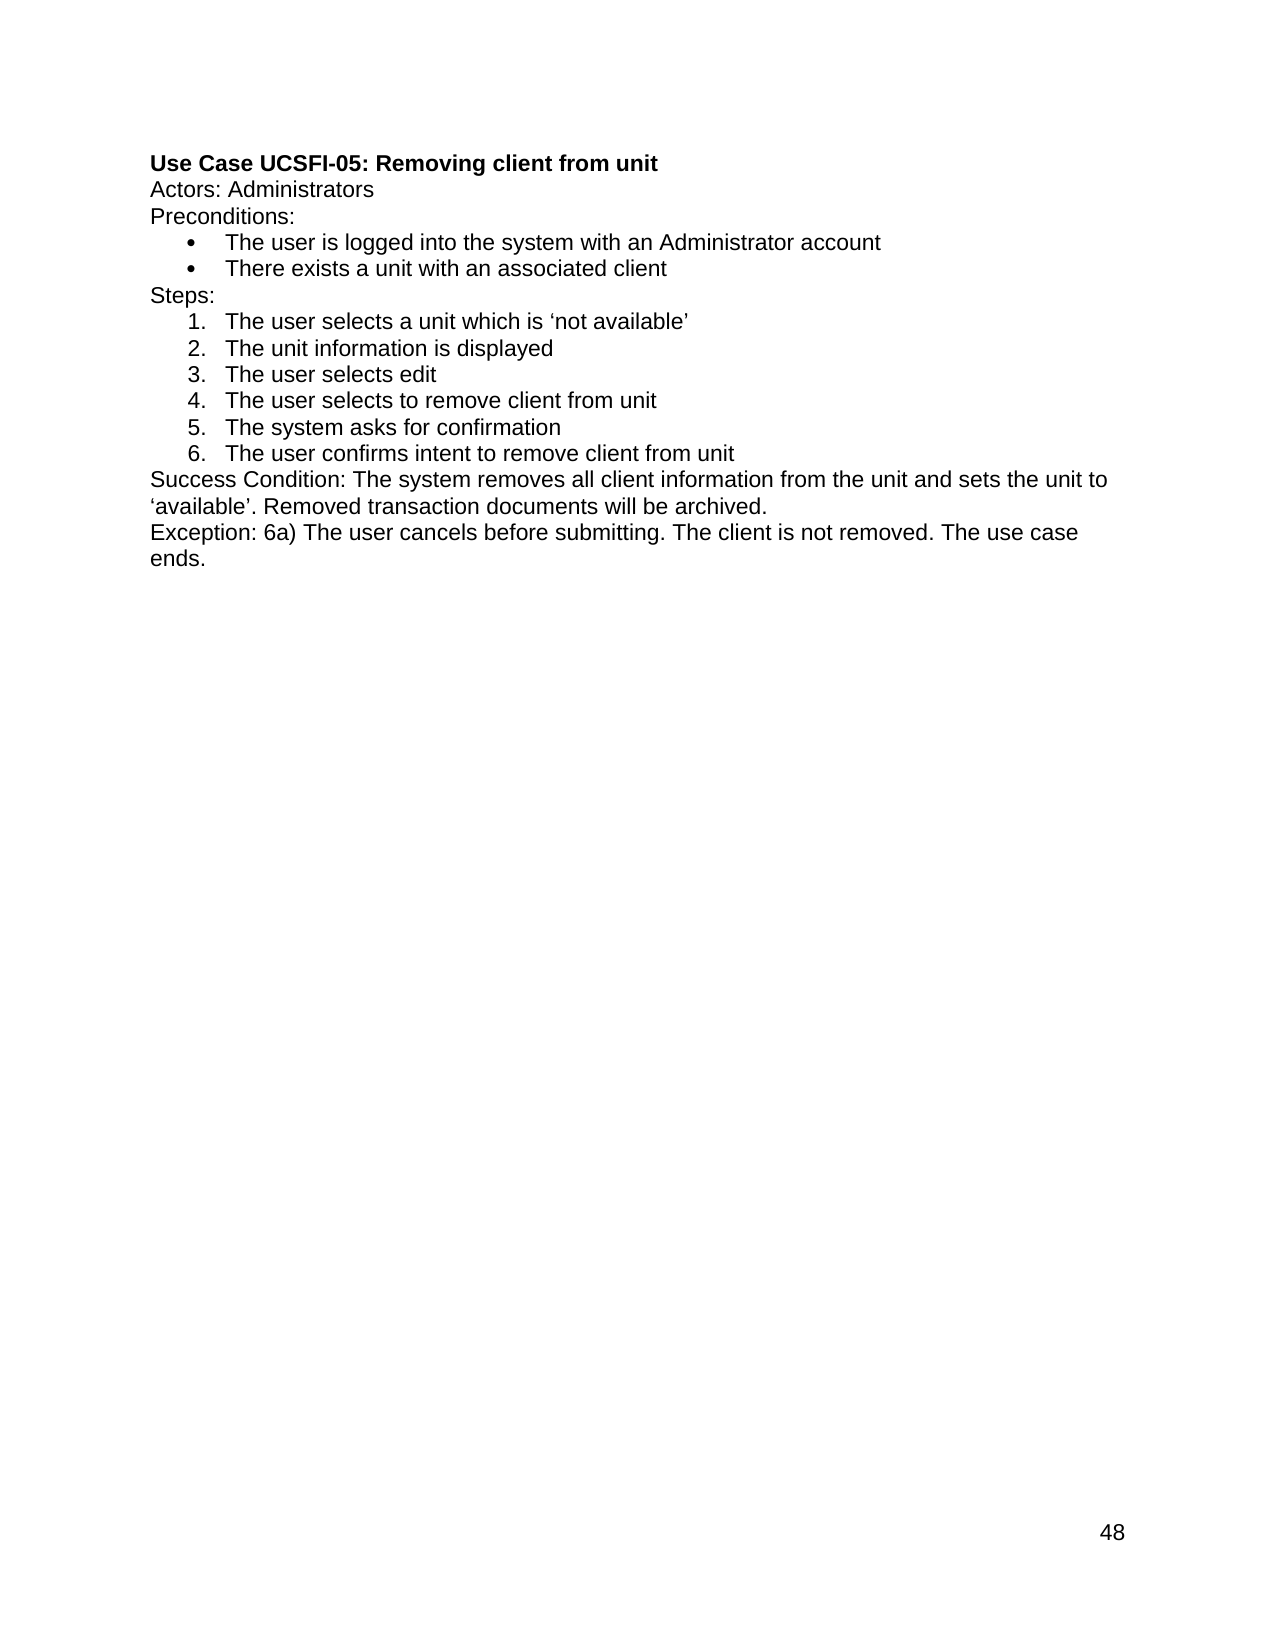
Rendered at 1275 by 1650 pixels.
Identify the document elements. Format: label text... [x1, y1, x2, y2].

text Actors: Administrators [150, 176, 1125, 203]
text Success Condition: The system removes all client information from the unit and sets the unit to ‘available’. Removed transaction documents will be archived. [150, 466, 1125, 519]
text Exception: 6a) The user cancels before submitting. The client is not removed. The use case ends. [150, 519, 1125, 572]
list The unit information is displayed [187, 334, 1125, 361]
list The user is logged into the system with an Administrator account [187, 229, 1125, 255]
text Use Case UCSFI-05: Removing client from unit [150, 150, 1125, 176]
list The user selects a unit which is ‘not available’ [187, 308, 1125, 334]
list There exists a unit with an associated client [187, 255, 1125, 282]
text Preconditions: [150, 203, 1125, 229]
list The user selects edit [187, 361, 1125, 387]
list The user confirms intent to remove client from unit [187, 440, 1125, 466]
list The user selects to remove client from unit [187, 387, 1125, 413]
list The system asks for confirmation [187, 413, 1125, 440]
text Steps: [150, 282, 1125, 308]
